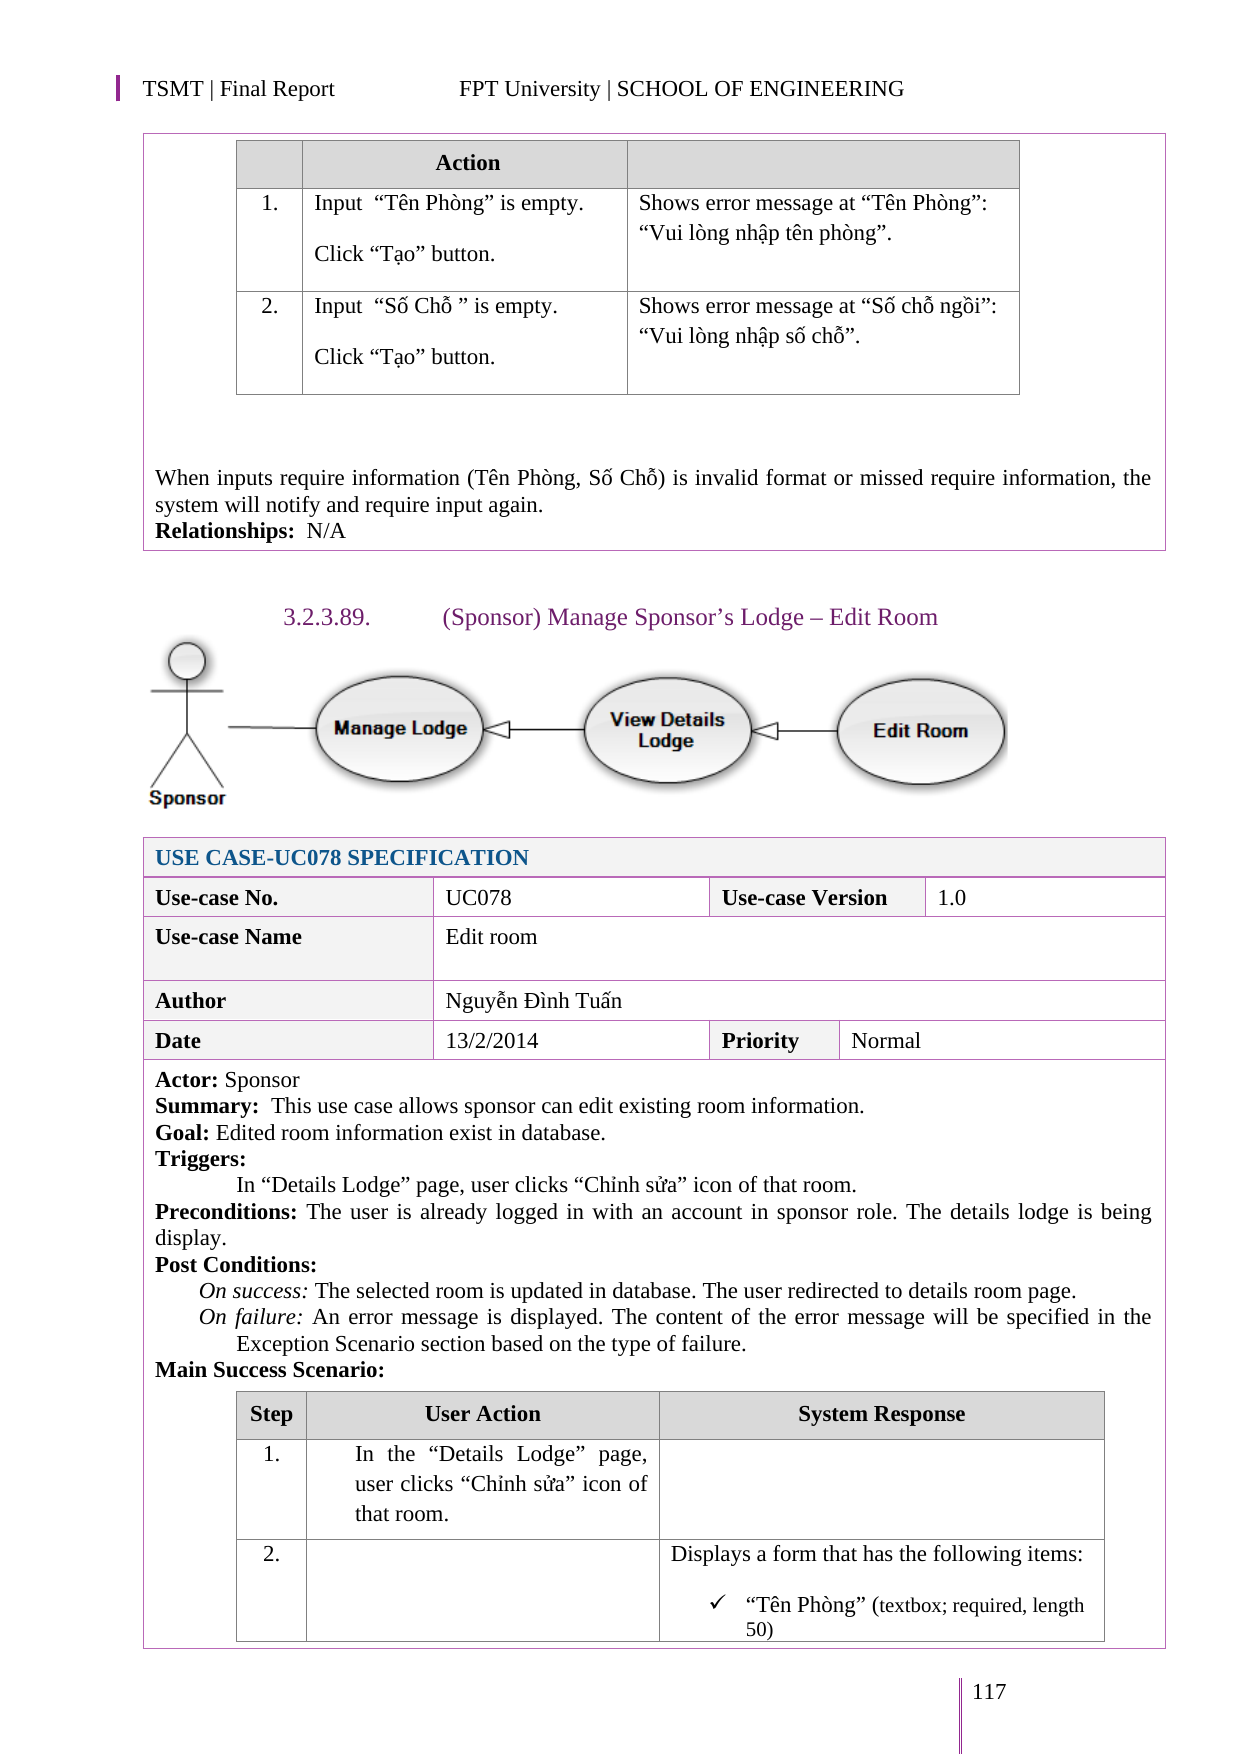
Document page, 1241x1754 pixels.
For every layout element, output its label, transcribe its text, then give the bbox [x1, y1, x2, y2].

picture [142, 634, 1008, 813]
table_cell Use-case Version [710, 878, 925, 916]
table_cell Normal [840, 1021, 1165, 1059]
table_cell Date [144, 1021, 433, 1059]
table_cell 1.0 [926, 878, 1165, 916]
table_cell Use-case Name [144, 917, 433, 980]
table_cell UC078 [434, 878, 709, 916]
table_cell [144, 134, 1165, 549]
table_cell Priority [710, 1021, 839, 1059]
table_cell Author [144, 981, 433, 1019]
table_header USE CASE-UC078 SPECIFICATION [144, 838, 1165, 876]
table_cell Use-case No. [144, 878, 433, 916]
table_cell 13/2/2014 [434, 1021, 709, 1059]
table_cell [144, 1060, 1165, 1648]
subtitle (Sponsor) Manage Sponsor’s Lodge – Edit Room [283, 602, 1165, 630]
table_cell Nguyễn Đình Tuấn [434, 981, 1165, 1019]
table_cell Edit room [434, 917, 1165, 980]
